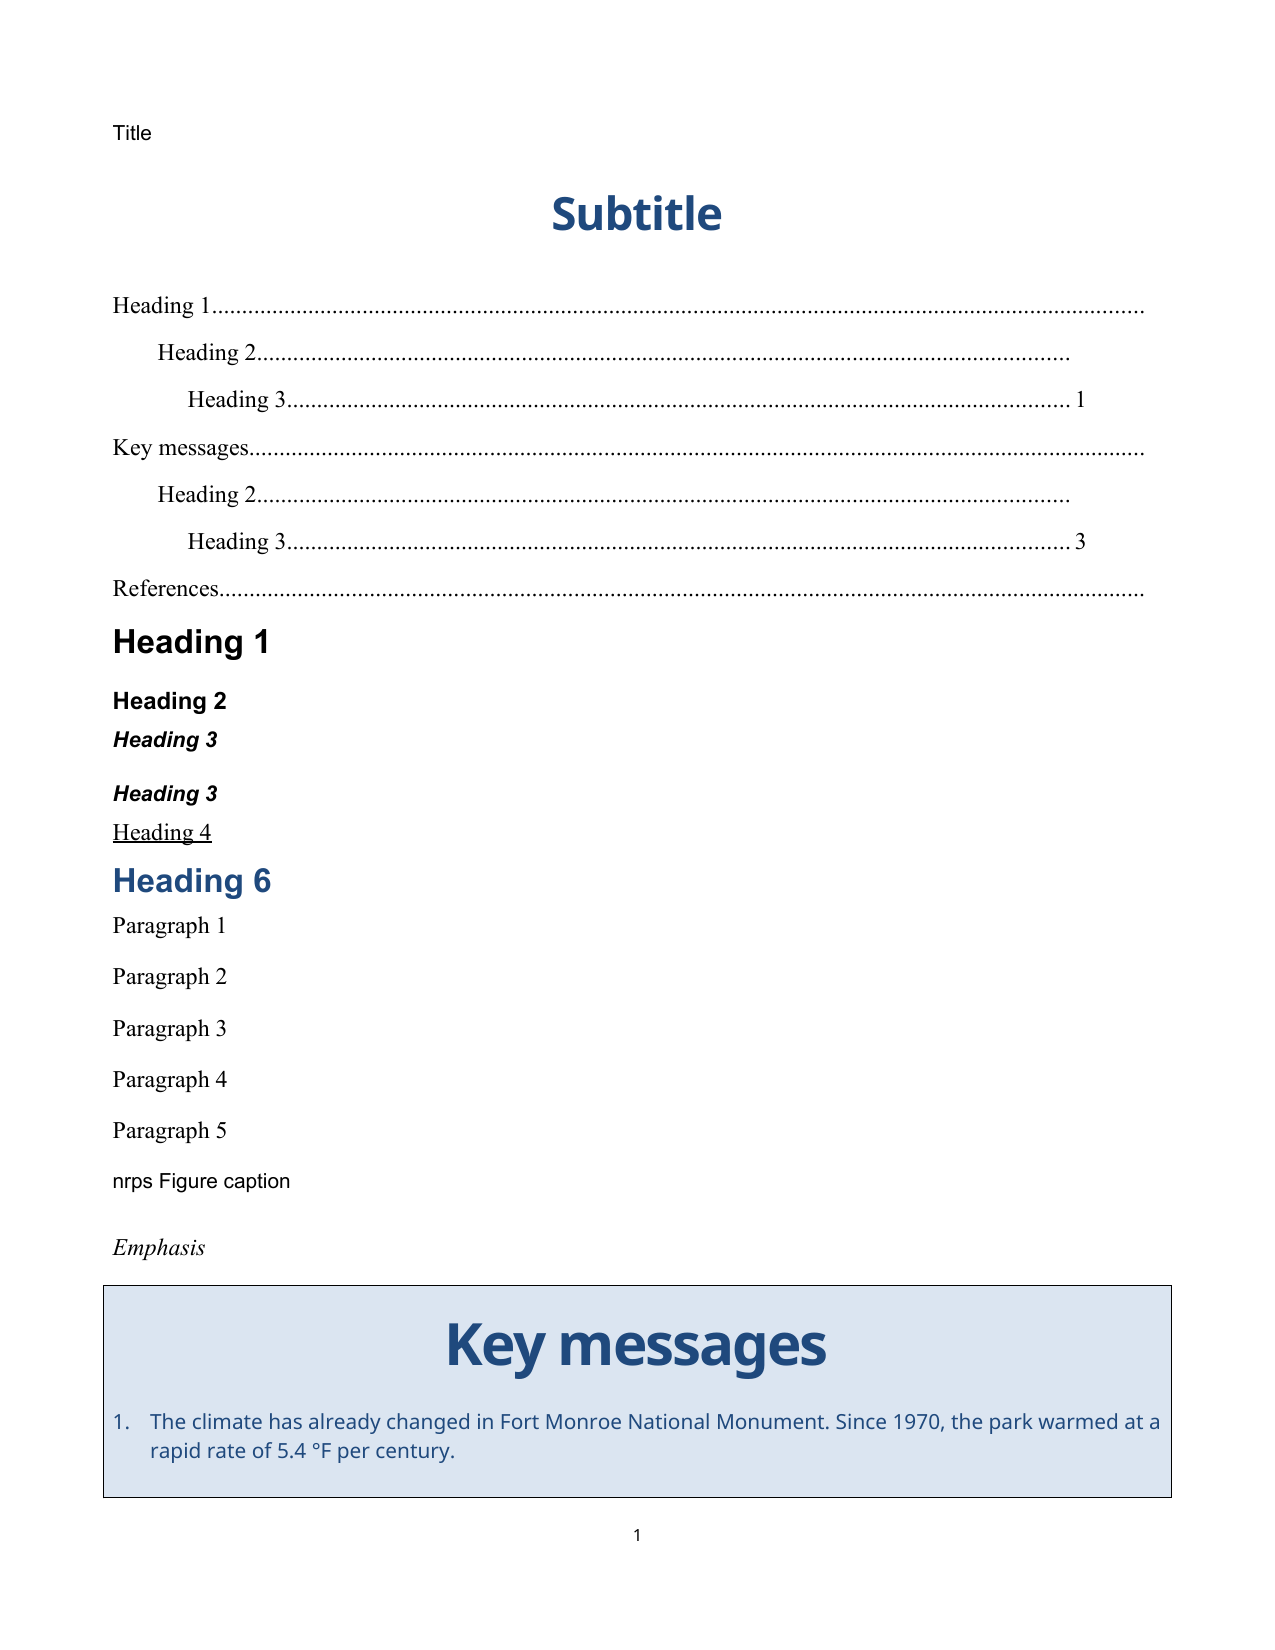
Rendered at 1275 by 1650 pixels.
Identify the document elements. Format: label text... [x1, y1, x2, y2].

subtitle Heading 4 [112, 818, 1162, 845]
text Heading 2 1 [157, 339, 1050, 366]
text The climate has already changed in Fort Monroe National Monument. Since 1970, the park warmed at a rapid rate of 5.4 °F per century. [104, 1389, 1171, 1497]
text References 3 [112, 575, 1050, 602]
subtitle Heading 3 [112, 727, 1162, 752]
text Heading 3 1 [187, 386, 1162, 413]
subtitle Subtitle [112, 186, 1162, 242]
text Paragraph 2 [112, 963, 1162, 990]
text nrps Figure caption [112, 1169, 1162, 1193]
text Heading 1 [112, 622, 1162, 661]
subtitle Heading 3 [112, 781, 1162, 806]
text Heading 3 3 [187, 528, 1162, 554]
subtitle Heading 6 [112, 862, 1162, 900]
text Title [112, 121, 1162, 145]
text Key messages [104, 1286, 1171, 1382]
text Heading 2 3 [157, 481, 1050, 507]
text Key messages 2 [112, 433, 1050, 460]
text Heading 1 1 [112, 292, 1050, 318]
text Paragraph 1 [112, 912, 1162, 938]
text Paragraph 3 [112, 1015, 1162, 1041]
text Paragraph 4 [112, 1066, 1162, 1093]
text Emphasis [112, 1234, 1162, 1260]
text Paragraph 5 [112, 1117, 1162, 1144]
subtitle Heading 2 [112, 687, 1162, 715]
